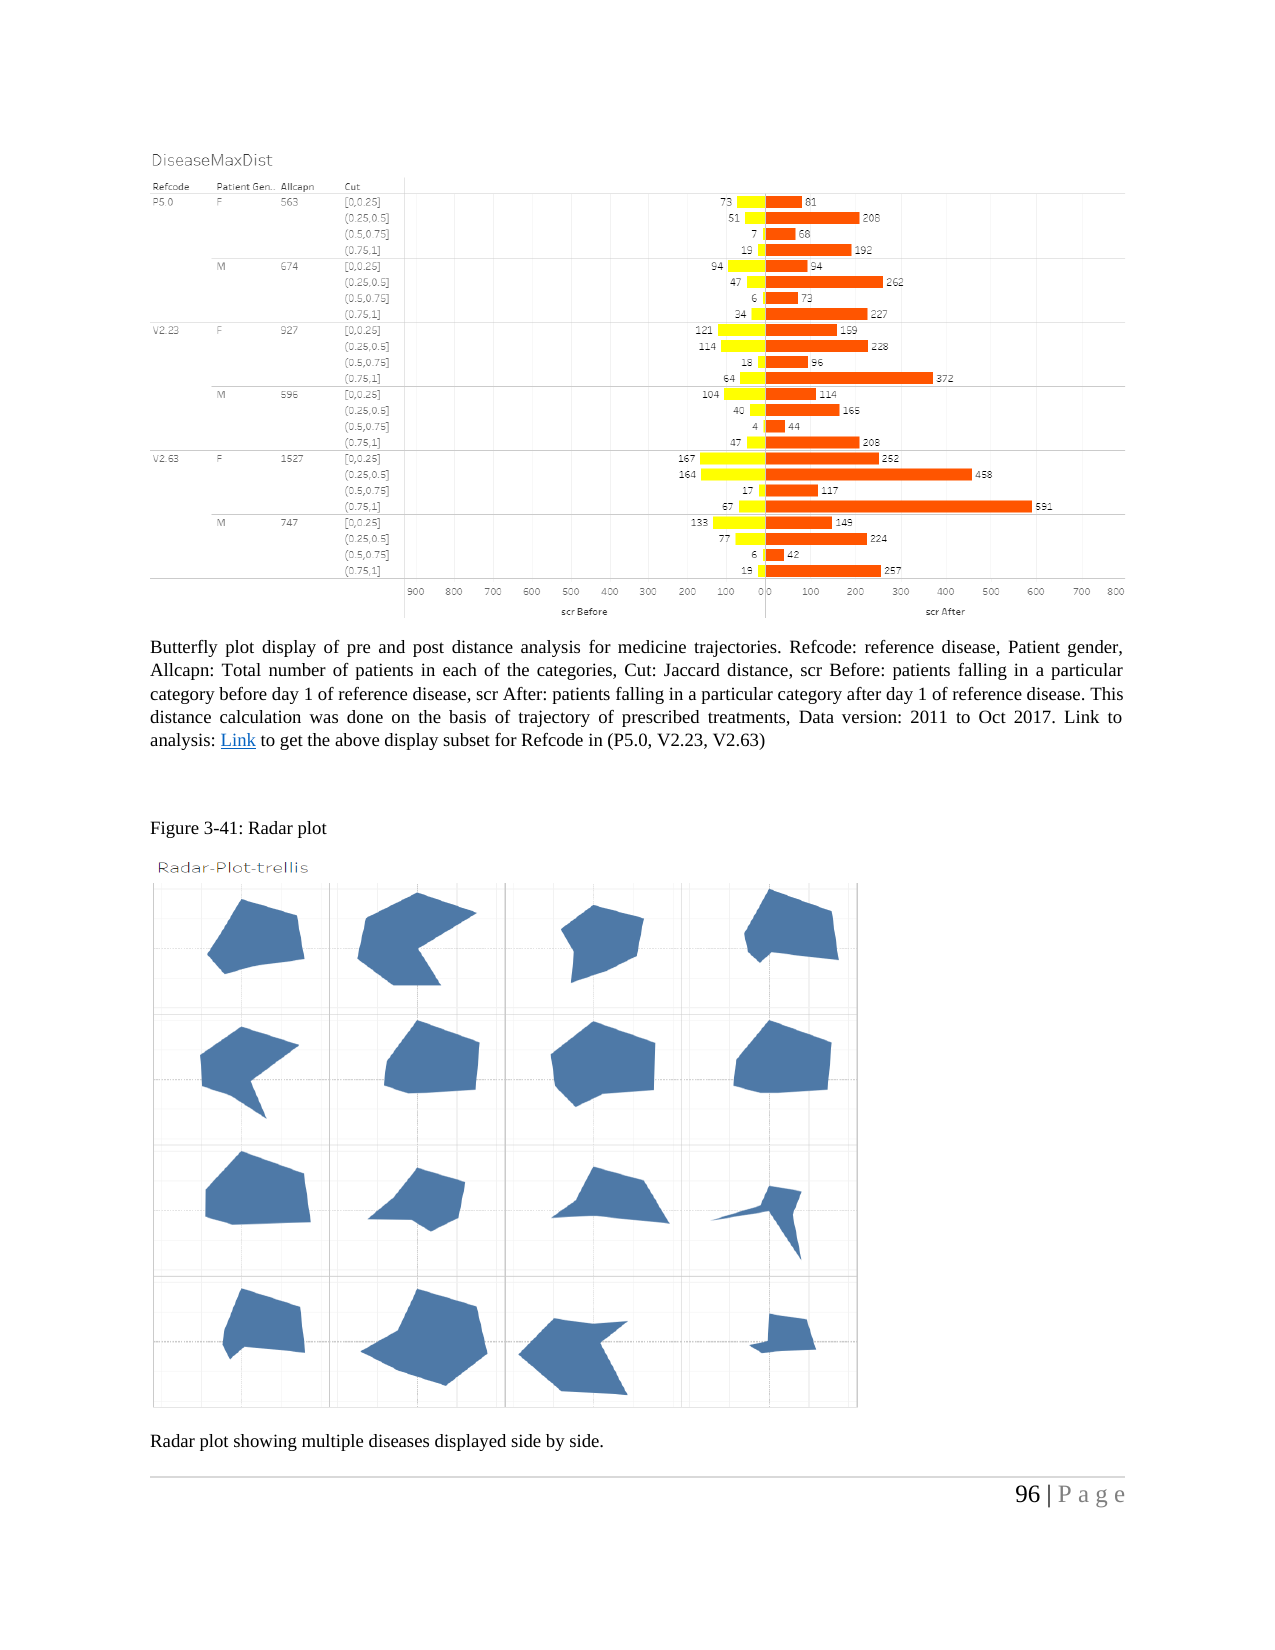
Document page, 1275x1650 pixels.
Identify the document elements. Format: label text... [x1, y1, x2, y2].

picture [150, 150, 1125, 618]
picture [150, 859, 862, 1411]
text Figure 3-41: Radar plot [150, 817, 1125, 838]
text Radar plot showing multiple diseases displayed side by side. [150, 1430, 1125, 1452]
text Butterfly plot display of pre and post distance analysis for medicine trajectories. Refcode: reference disease, Patient gender, Allcapn: Total number of patients in each of the categories, Cut: Jaccard distance, scr Before: patients falling in a particular category before day 1 of reference disease, scr After: patients falling in a particular category after day 1 of reference disease. This distance calculation was done on the basis of trajectory of prescribed treatments, Data version: 2011 to Oct 2017. Link to analysis: Link to get the above display subset for Refcode in (P5.0, V2.23, V2.63) [150, 636, 1125, 751]
